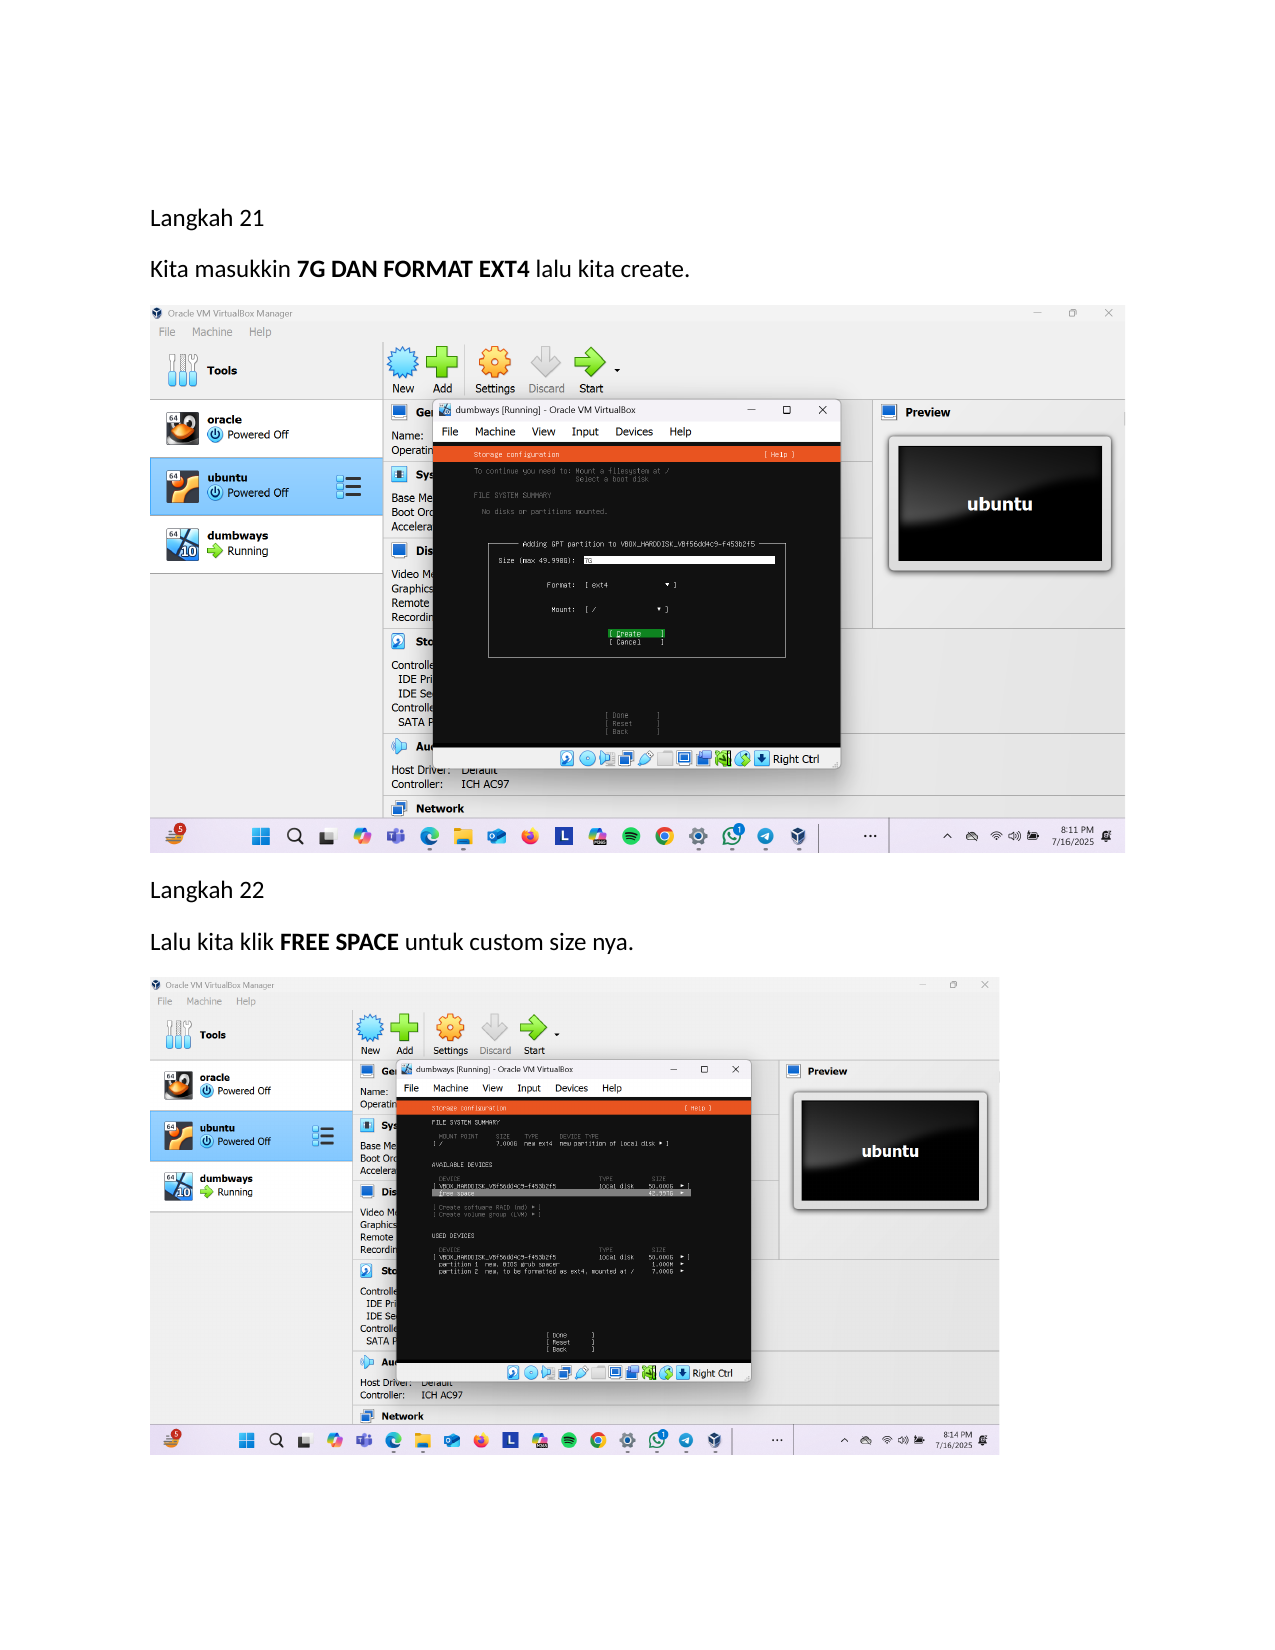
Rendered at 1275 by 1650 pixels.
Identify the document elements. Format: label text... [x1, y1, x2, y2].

text Langkah 21 [150, 202, 1125, 232]
picture [150, 977, 1000, 1455]
text Langkah 22 [150, 874, 1125, 905]
text Lalu kita klik FREE SPACE untuk custom size nya. [150, 926, 1125, 956]
picture [150, 305, 1125, 853]
text Kita masukkin 7G DAN FORMAT EXT4 lalu kita create. [150, 253, 1125, 284]
